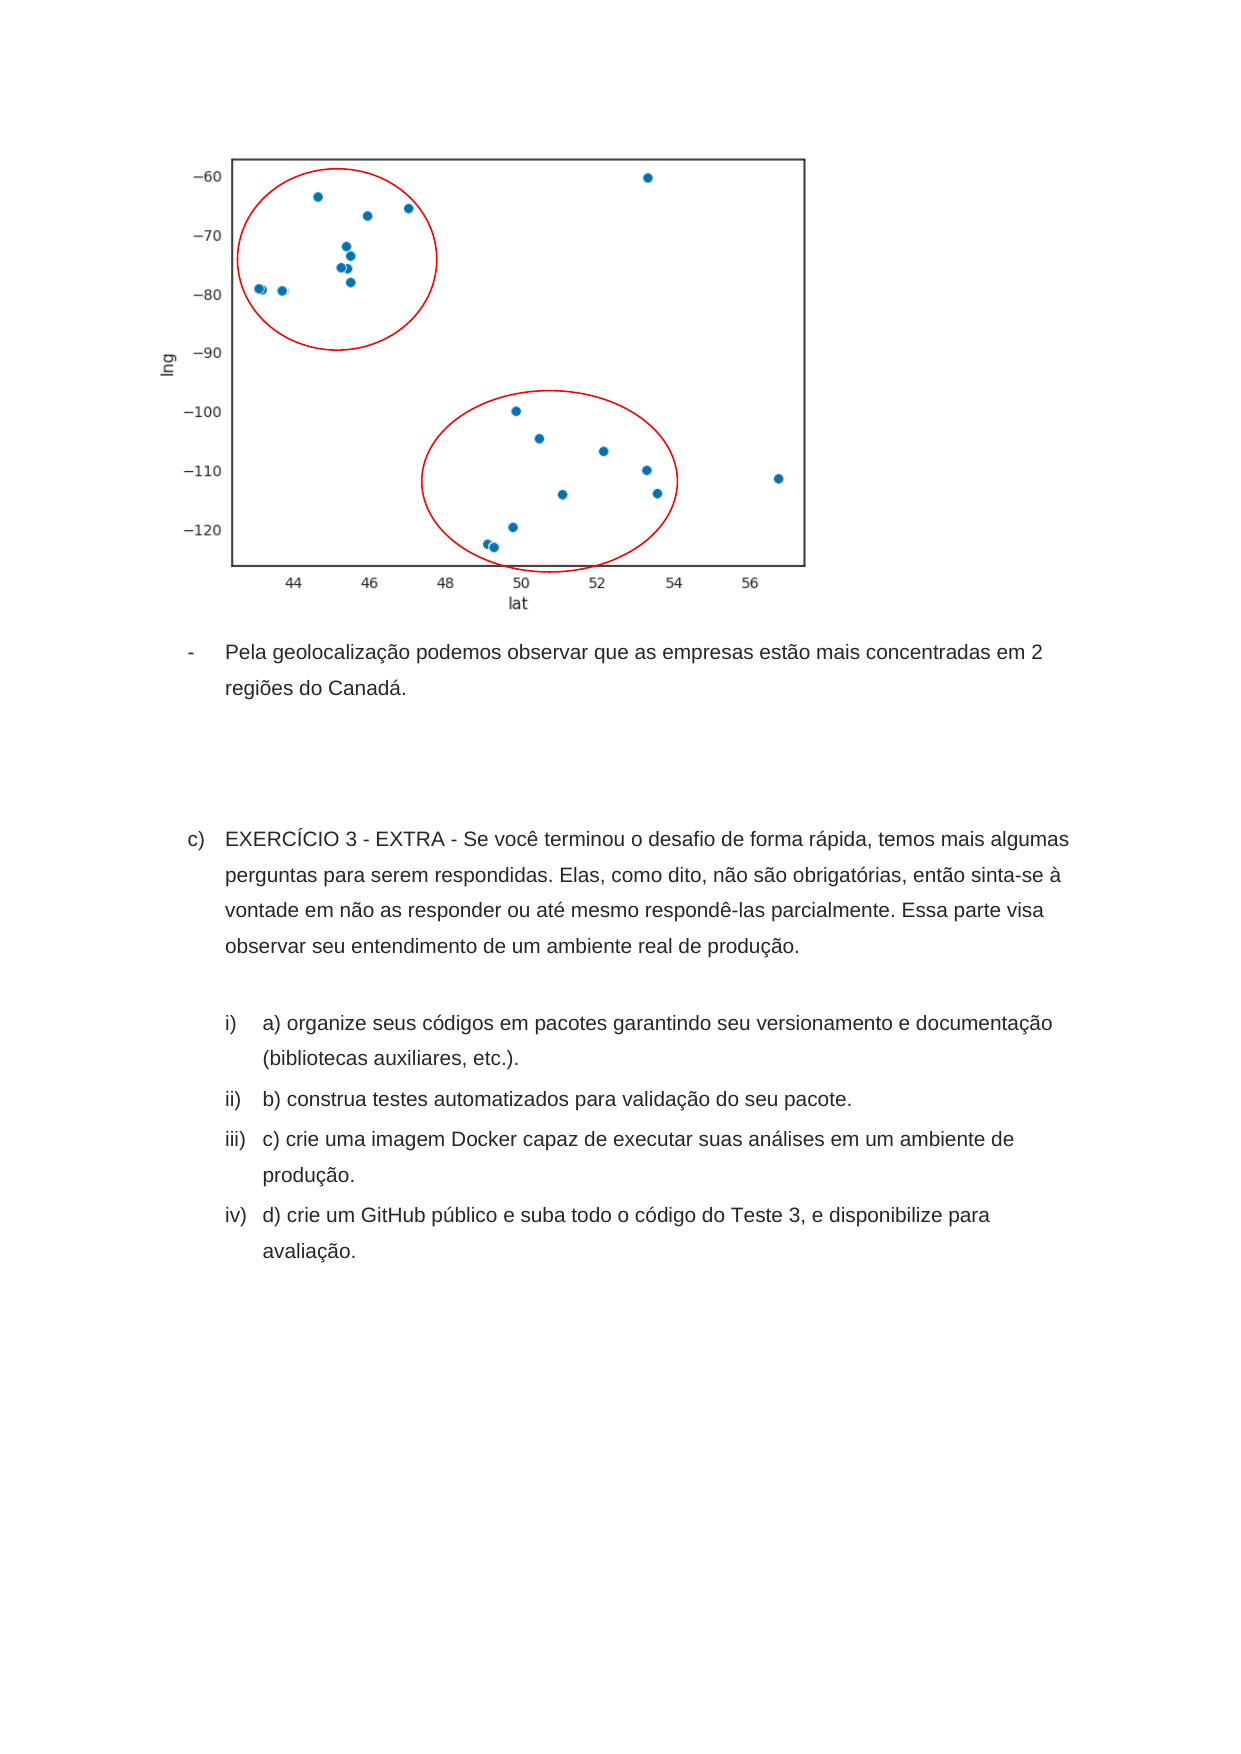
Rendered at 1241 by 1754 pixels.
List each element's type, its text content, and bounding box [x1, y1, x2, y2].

list c) crie uma imagem Docker capaz de executar suas análises em um ambiente de produção. [225, 1126, 1090, 1186]
list EXERCÍCIO 3 - EXTRA - Se você terminou o desafio de forma rápida, temos mais algumas perguntas para serem respondidas. Elas, como dito, não são obrigatórias, então sinta-se à vontade em não as responder ou até mesmo respondê-las parcialmente. Essa parte visa observar seu entendimento de um ambiente real de produção. [187, 826, 1090, 958]
list a) organize seus códigos em pacotes garantindo seu versionamento e documentação (bibliotecas auxiliares, etc.). [225, 1010, 1090, 1070]
list d) crie um GitHub público e suba todo o código do Teste 3, e disponibilize para avaliação. [225, 1202, 1090, 1262]
picture [150, 150, 814, 623]
list b) construa testes automatizados para validação do seu pacote. [225, 1086, 1090, 1110]
list Pela geolocalização podemos observar que as empresas estão mais concentradas em 2 regiões do Canadá. [187, 640, 1090, 700]
